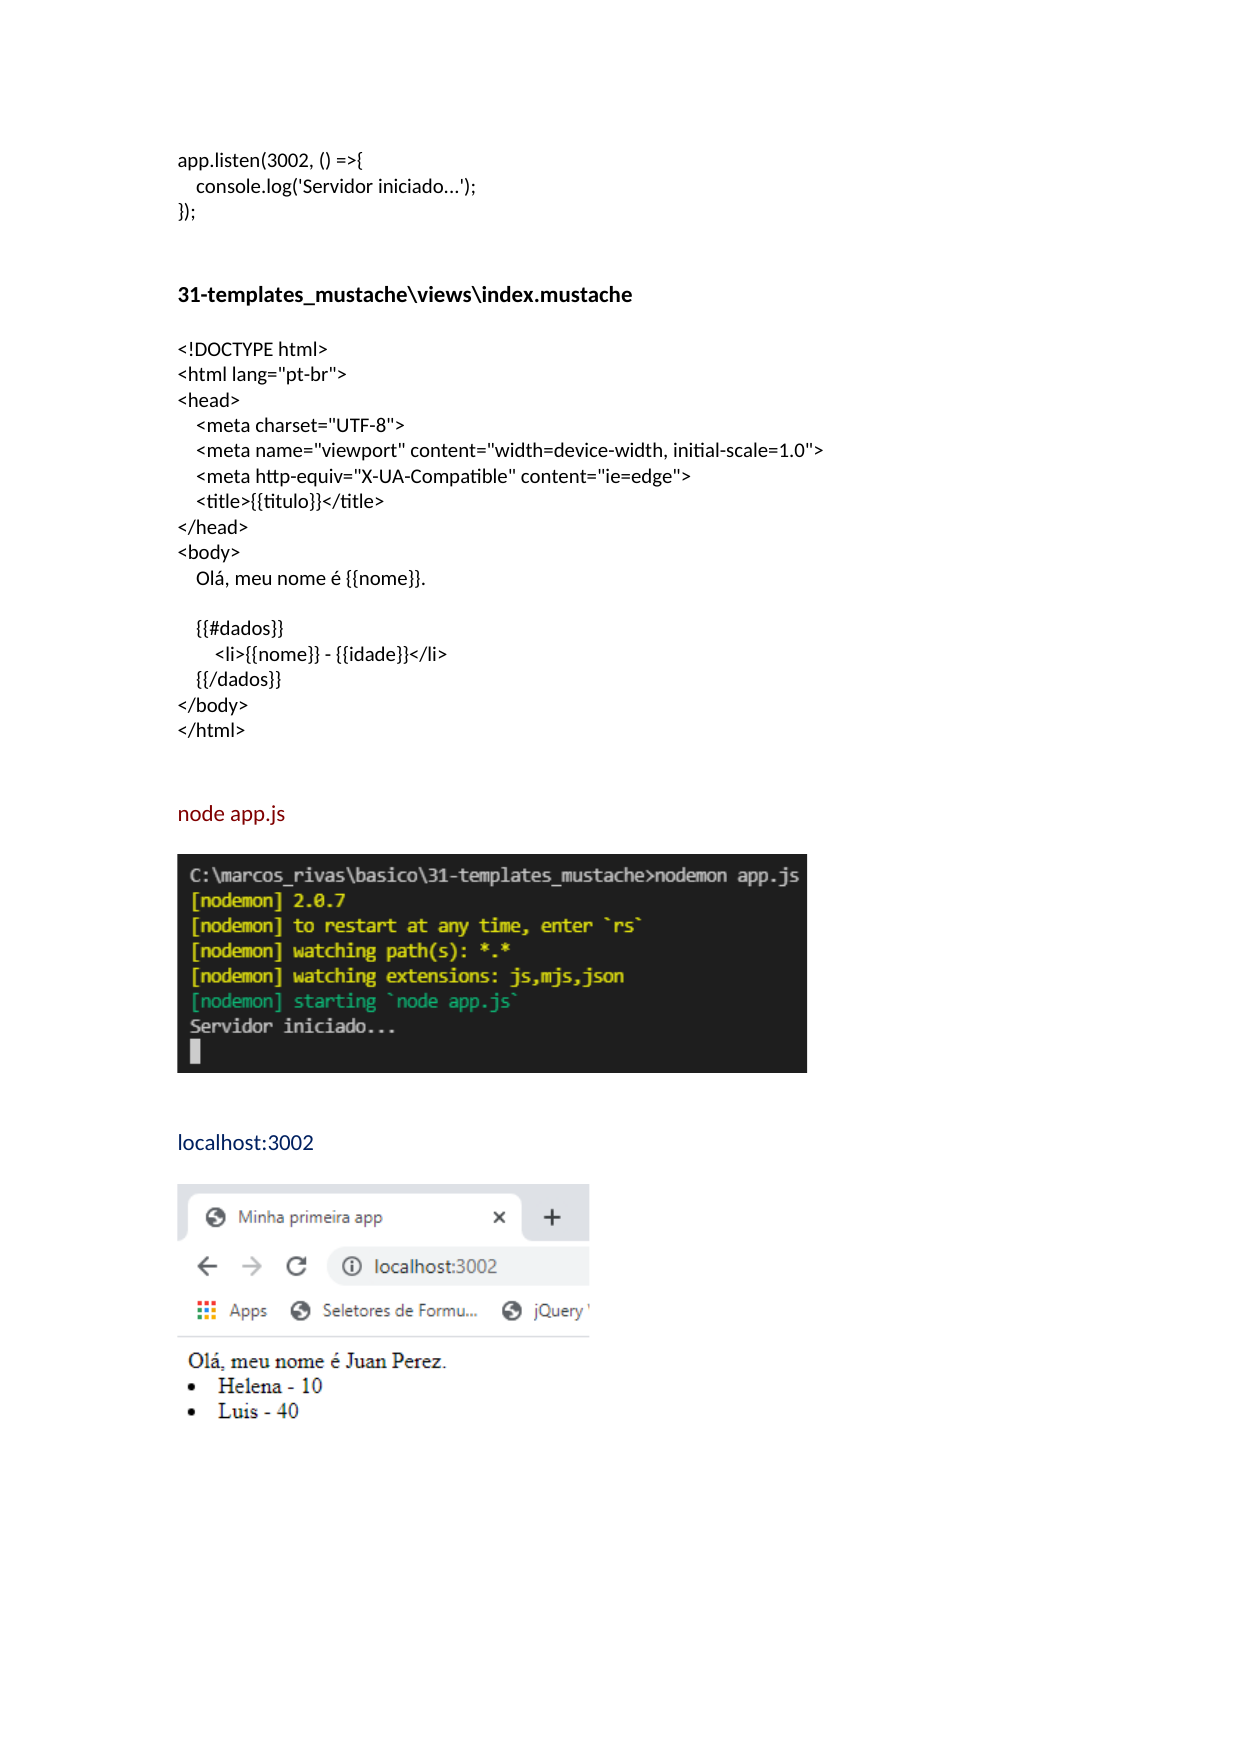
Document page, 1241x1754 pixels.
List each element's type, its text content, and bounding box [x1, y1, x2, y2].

text {{/dados}} [177, 666, 1063, 692]
text <li>{{nome}} - {{idade}}</li> [177, 641, 1063, 666]
text localhost:3002 [177, 1128, 1063, 1157]
text console.log('Servidor iniciado...'); [177, 173, 1063, 198]
text Olá, meu nome é {{nome}}. [177, 565, 1063, 590]
text <meta charset="UTF-8"> [177, 412, 1063, 438]
text <title>{{titulo}}</title> [177, 488, 1063, 514]
text {{#dados}} [177, 616, 1063, 641]
text </body> [177, 692, 1063, 717]
text </head> [177, 514, 1063, 539]
text <meta name="viewport" content="width=device-width, initial-scale=1.0"> [177, 438, 1063, 463]
text </html> [177, 717, 1063, 743]
text <head> [177, 387, 1063, 412]
picture [177, 854, 808, 1073]
picture [177, 1184, 590, 1424]
text node app.js [177, 799, 1063, 827]
text <!DOCTYPE html> [177, 336, 1063, 361]
text 31-templates_mustache\views\index.mustache [177, 280, 1063, 308]
text app.listen(3002, () =>{ [177, 148, 1063, 173]
text <body> [177, 539, 1063, 565]
text }); [177, 198, 1063, 224]
text <html lang="pt-br"> [177, 361, 1063, 387]
text <meta http-equiv="X-UA-Compatible" content="ie=edge"> [177, 463, 1063, 488]
